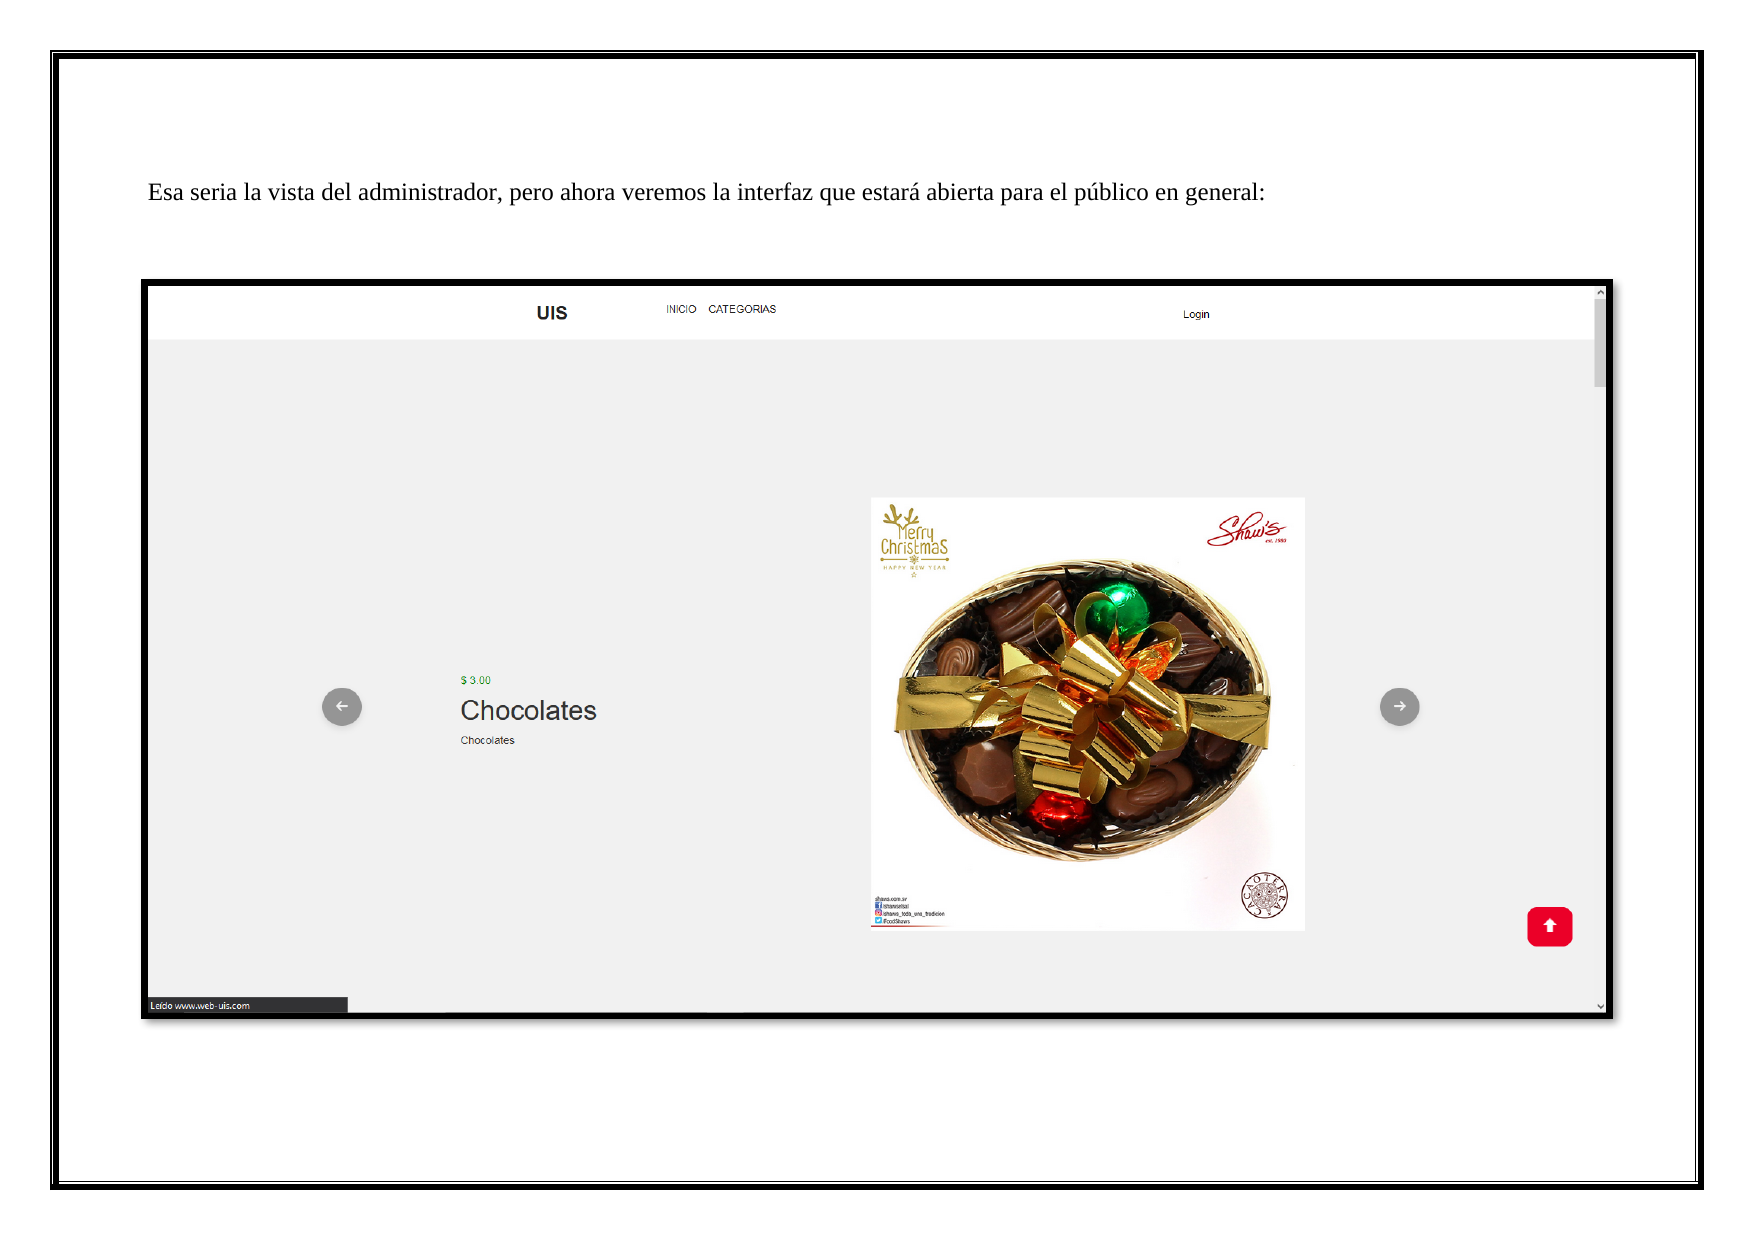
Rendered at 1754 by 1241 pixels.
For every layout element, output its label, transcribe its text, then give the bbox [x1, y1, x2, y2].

picture [148, 286, 1606, 1013]
text Esa seria la vista del administrador, pero ahora veremos la interfaz que estará abierta para el público en general: [148, 177, 1606, 206]
